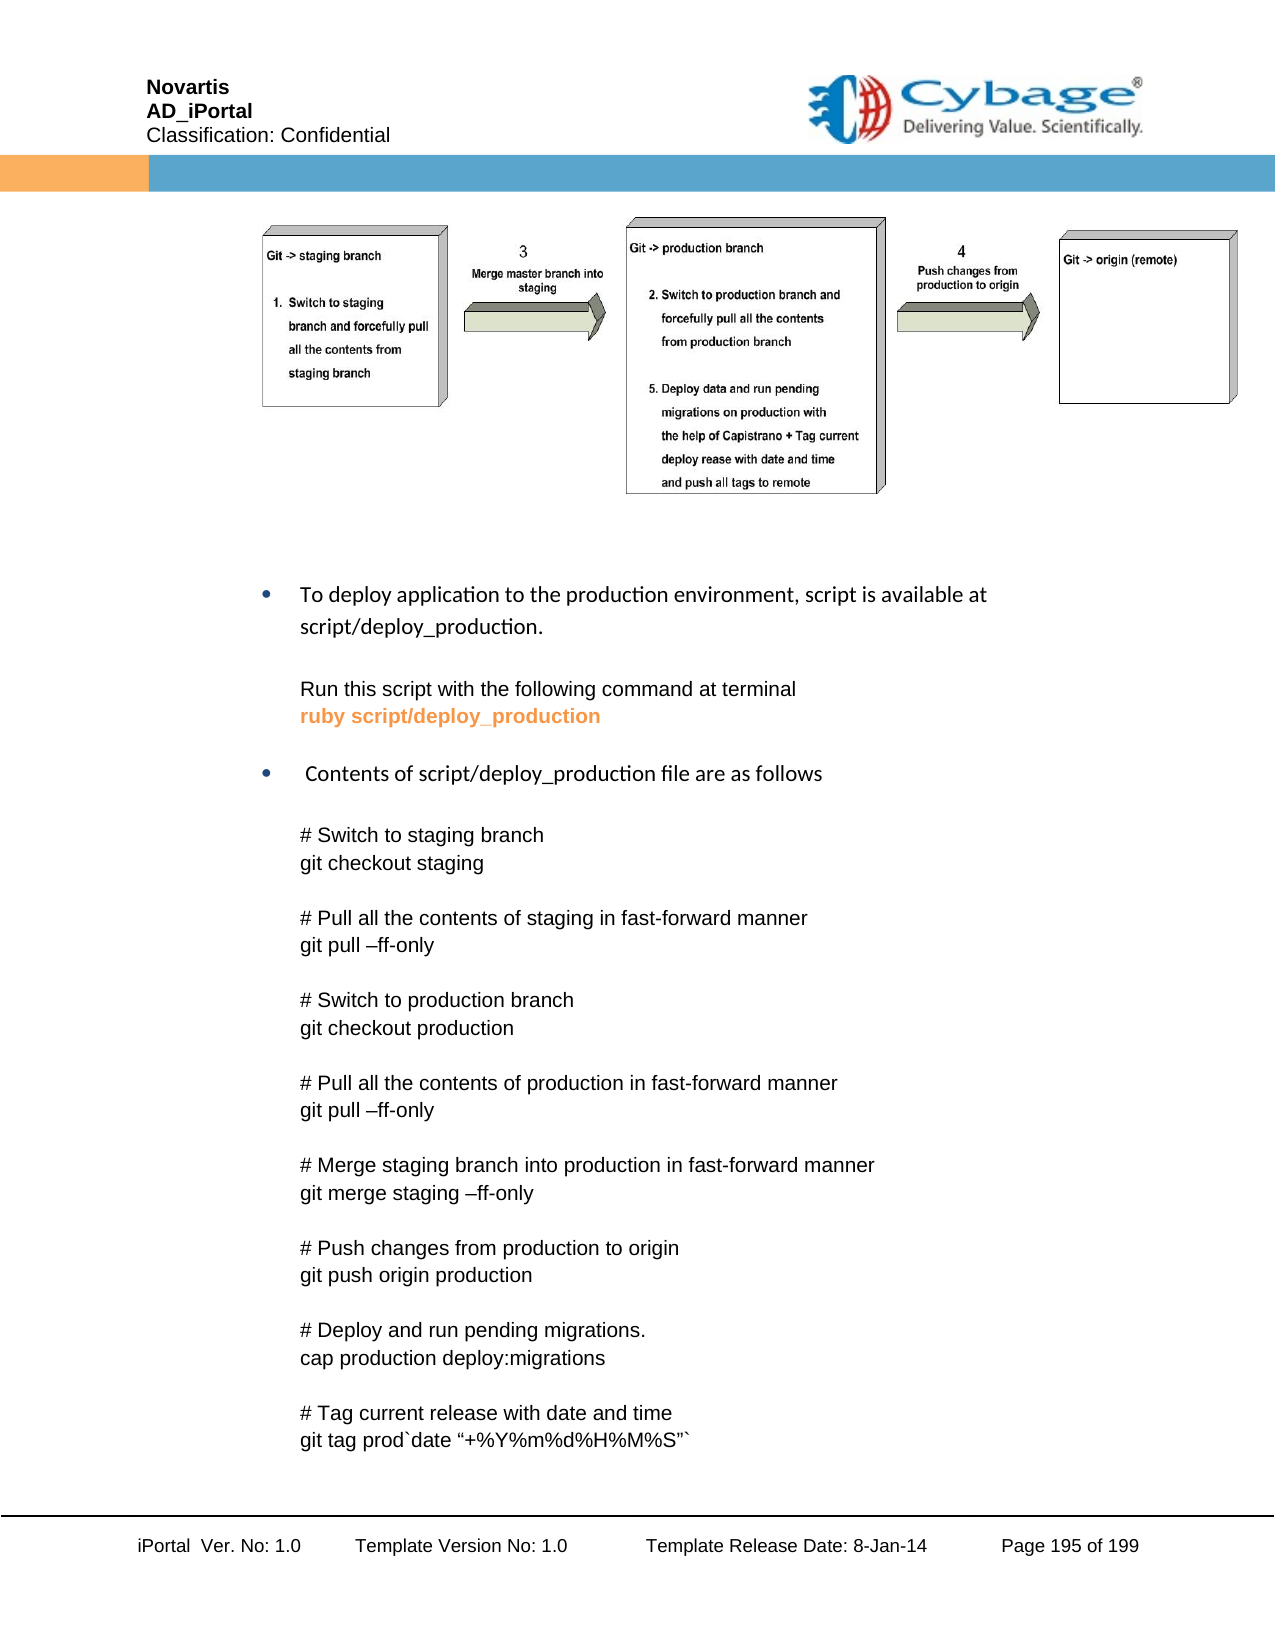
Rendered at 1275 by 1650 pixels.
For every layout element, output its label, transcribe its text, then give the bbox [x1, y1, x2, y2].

list Contents of script/deploy_production file are as follows [262, 759, 1125, 787]
list # Pull all the contents of production in fast-forward manner [300, 1071, 1125, 1095]
list git push origin production [300, 1263, 1125, 1287]
list # Merge staging branch into production in fast-forward manner [300, 1153, 1125, 1177]
list git checkout staging [300, 851, 1125, 875]
list # Push changes from production to origin [300, 1236, 1125, 1260]
list ruby script/deploy_production [300, 704, 1125, 728]
list git pull –ff-only [300, 1098, 1125, 1122]
list git pull –ff-only [300, 933, 1125, 957]
list git checkout production [300, 1016, 1125, 1040]
list # Pull all the contents of staging in fast-forward manner [300, 906, 1125, 930]
list Run this script with the following command at terminal [300, 676, 1125, 700]
list git tag prod`date “+%Y%m%d%H%M%S”` [300, 1428, 1125, 1452]
picture [262, 217, 1238, 494]
list # Switch to staging branch [300, 823, 1125, 847]
list # Switch to production branch [300, 988, 1125, 1012]
list To deploy application to the production environment, script is available at script/deploy_production. [262, 580, 1125, 640]
list cap production deploy:migrations [300, 1346, 1125, 1370]
list git merge staging –ff-only [300, 1181, 1125, 1205]
picture [808, 75, 1143, 144]
list # Tag current release with date and time [300, 1401, 1125, 1425]
list # Deploy and run pending migrations. [300, 1318, 1125, 1342]
